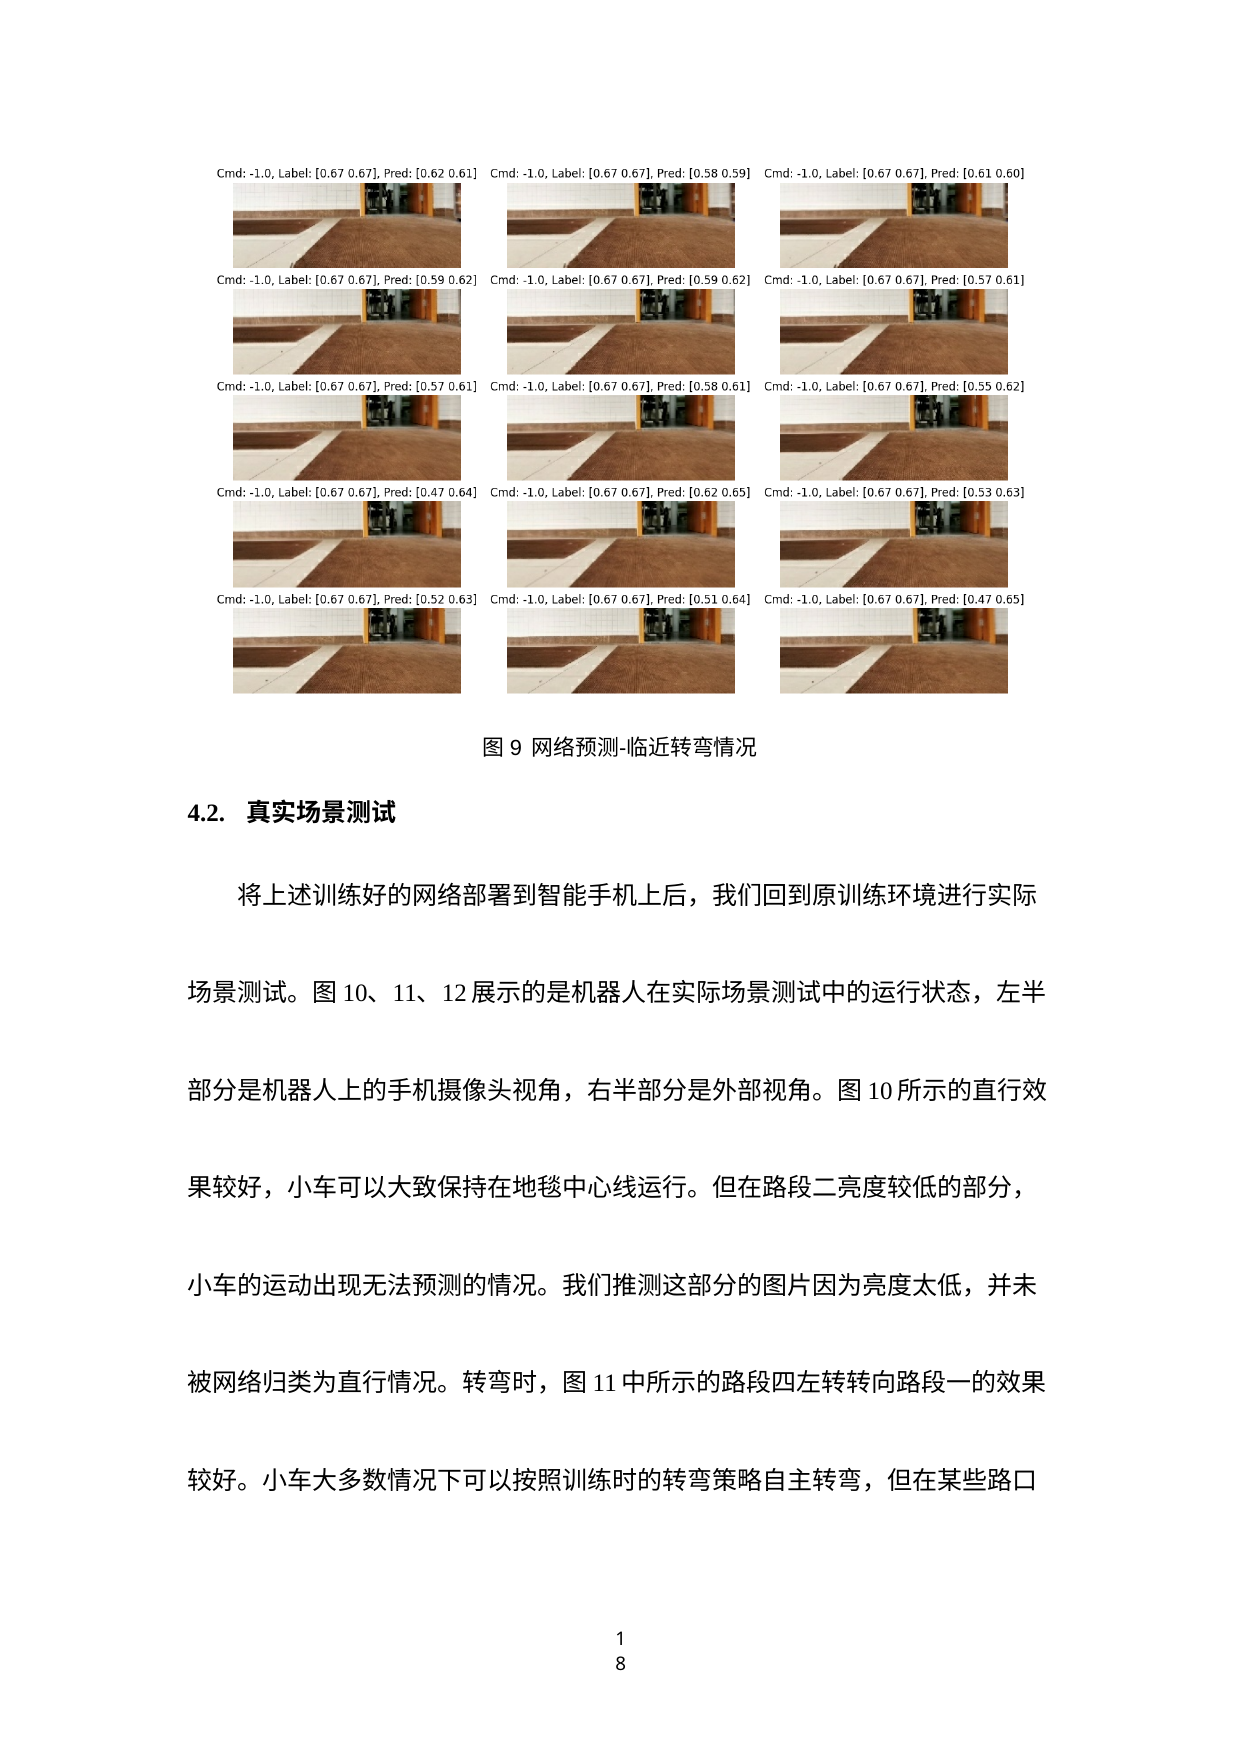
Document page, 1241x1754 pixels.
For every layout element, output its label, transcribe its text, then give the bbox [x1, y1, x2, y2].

list 真实场景测试 [187, 778, 1053, 843]
picture [210, 162, 1030, 700]
text 图 9 网络预测-临近转弯情况 [187, 729, 1053, 762]
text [187, 861, 1053, 1511]
